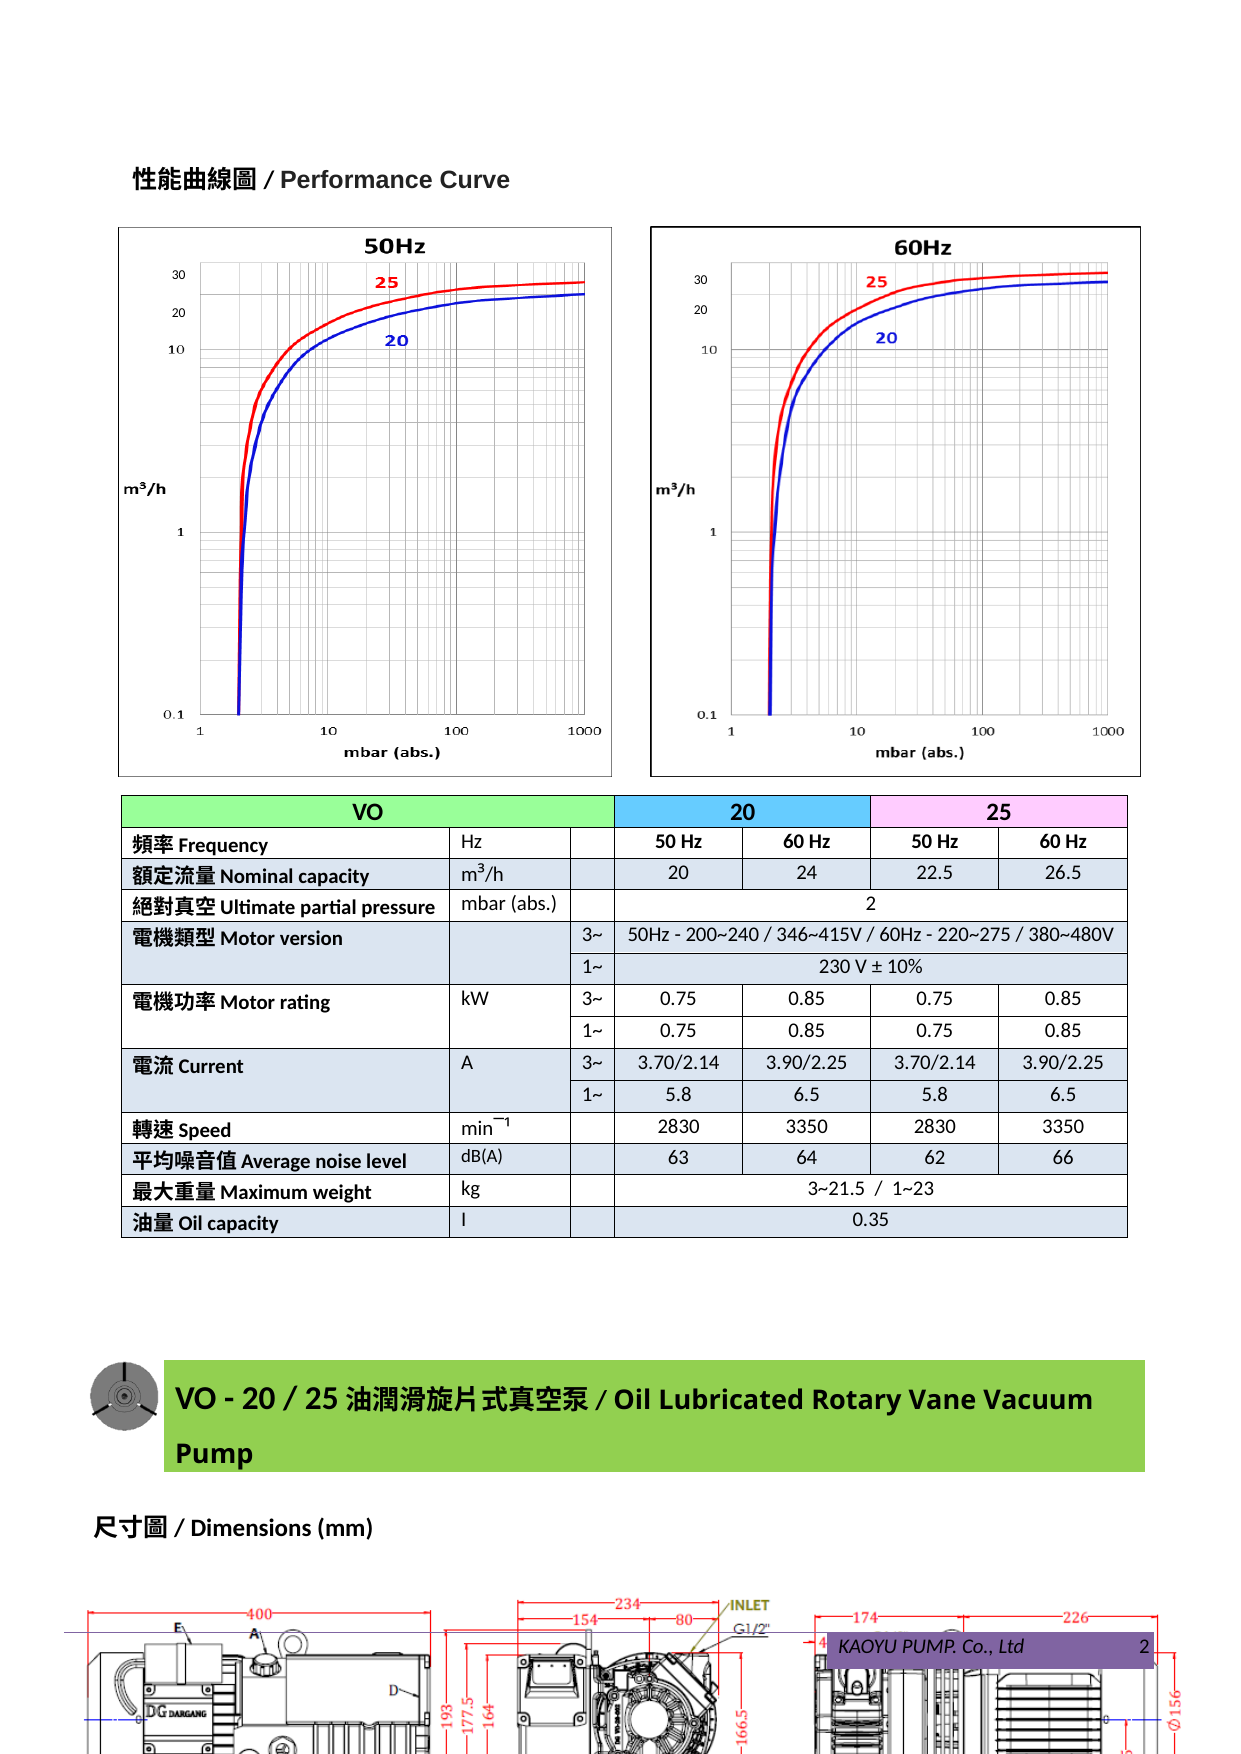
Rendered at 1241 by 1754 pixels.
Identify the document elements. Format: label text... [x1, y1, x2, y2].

table_header VO - 20 / 25油潤滑旋片式真空泵 / Oil Lubricated Rotary Vane Vacuum Pump [164, 1360, 1145, 1472]
picture [650, 226, 1141, 777]
picture [89, 1360, 159, 1431]
picture [117, 226, 612, 777]
